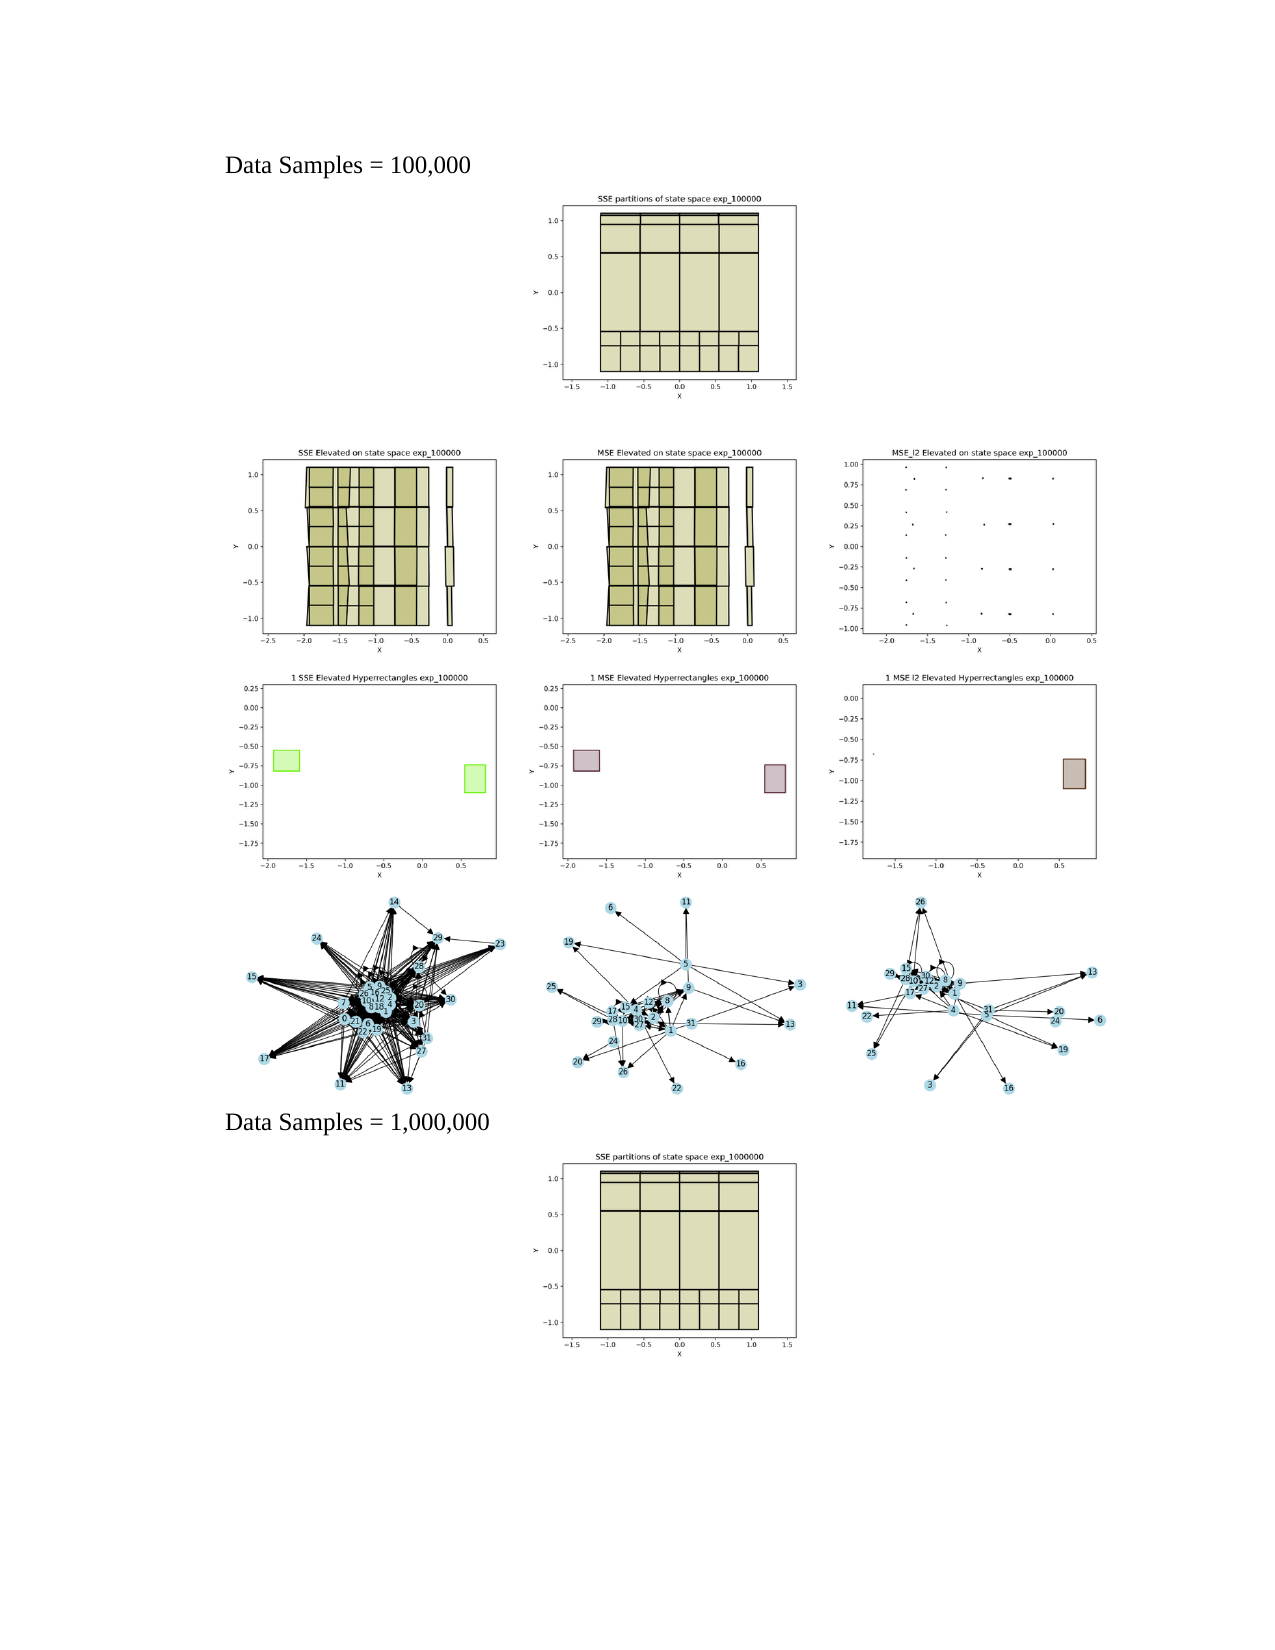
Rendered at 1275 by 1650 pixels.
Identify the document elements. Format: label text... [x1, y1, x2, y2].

picture [525, 1136, 826, 1362]
list Data Samples = 100,000 [225, 150, 1125, 179]
picture [525, 178, 826, 404]
picture [225, 432, 1125, 1108]
list Data Samples = 1,000,000 [225, 1108, 1125, 1136]
